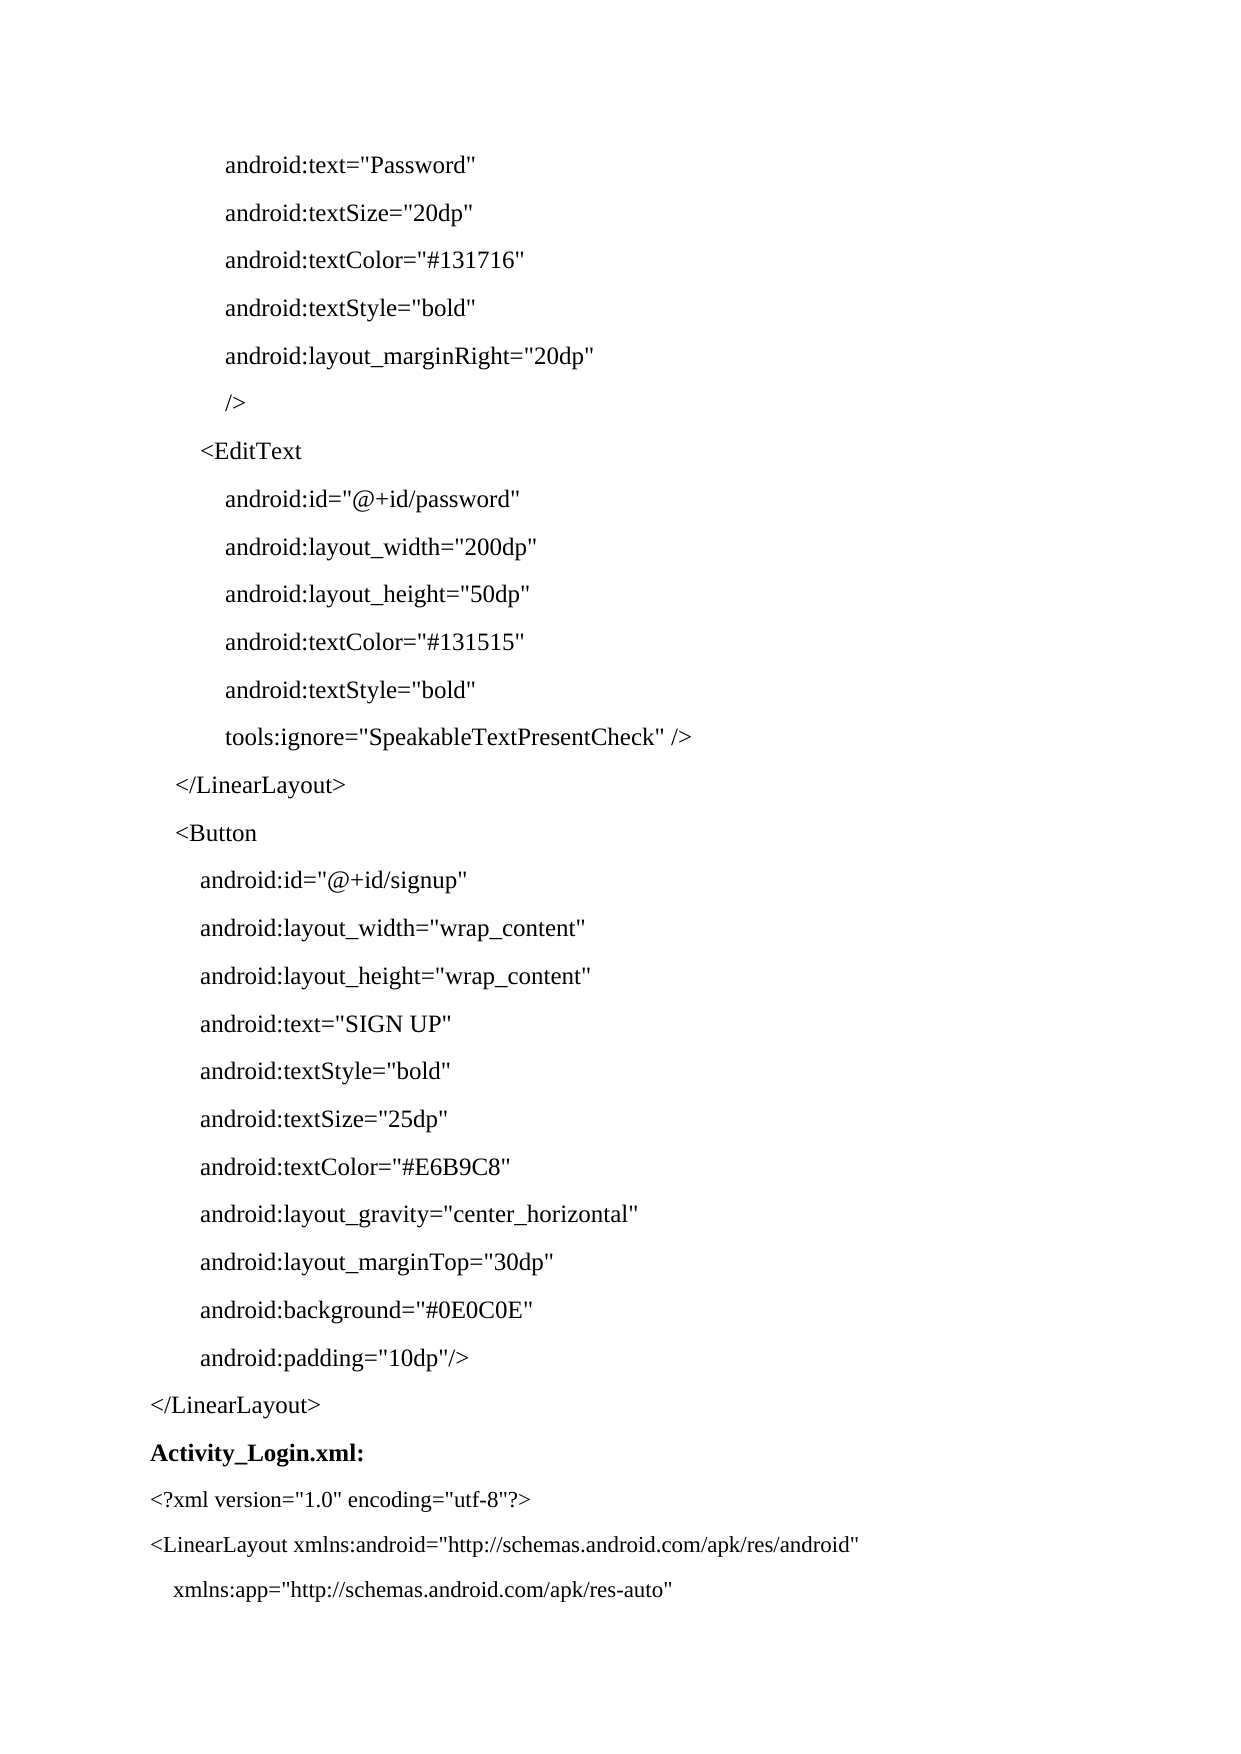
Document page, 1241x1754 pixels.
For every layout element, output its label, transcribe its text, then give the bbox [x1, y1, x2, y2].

text android:layout_height="wrap_content" [150, 961, 1090, 990]
text </LinearLayout> [150, 1390, 1090, 1419]
text android:layout_height="50dp" [150, 579, 1090, 608]
text android:background="#0E0C0E" [150, 1295, 1090, 1324]
text android:id="@+id/password" [150, 484, 1090, 513]
text xmlns:app="http://schemas.android.com/apk/res-auto" [150, 1576, 1090, 1602]
text android:textColor="#131716" [150, 245, 1090, 274]
text <EditText [150, 436, 1090, 465]
text android:textColor="#E6B9C8" [150, 1152, 1090, 1181]
text Activity_Login.xml: [150, 1438, 1090, 1467]
text <?xml version="1.0" encoding="utf-8"?> [150, 1486, 1090, 1512]
text android:id="@+id/signup" [150, 866, 1090, 894]
text <Button [150, 818, 1090, 847]
text android:text="SIGN UP" [150, 1009, 1090, 1037]
text android:textStyle="bold" [150, 675, 1090, 703]
text android:padding="10dp"/> [150, 1343, 1090, 1371]
text android:layout_marginTop="30dp" [150, 1247, 1090, 1276]
text android:layout_gravity="center_horizontal" [150, 1199, 1090, 1228]
text android:layout_width="wrap_content" [150, 913, 1090, 942]
text android:textStyle="bold" [150, 293, 1090, 322]
text /> [150, 388, 1090, 417]
text </LinearLayout> [150, 770, 1090, 799]
text android:textSize="20dp" [150, 198, 1090, 226]
text tools:ignore="SpeakableTextPresentCheck" /> [150, 722, 1090, 751]
text android:textSize="25dp" [150, 1104, 1090, 1133]
text android:text="Password" [150, 150, 1090, 179]
text android:textColor="#131515" [150, 627, 1090, 656]
text android:layout_marginRight="20dp" [150, 341, 1090, 369]
text android:textStyle="bold" [150, 1056, 1090, 1085]
text android:layout_width="200dp" [150, 532, 1090, 560]
text <LinearLayout xmlns:android="http://schemas.android.com/apk/res/android" [150, 1531, 1090, 1557]
